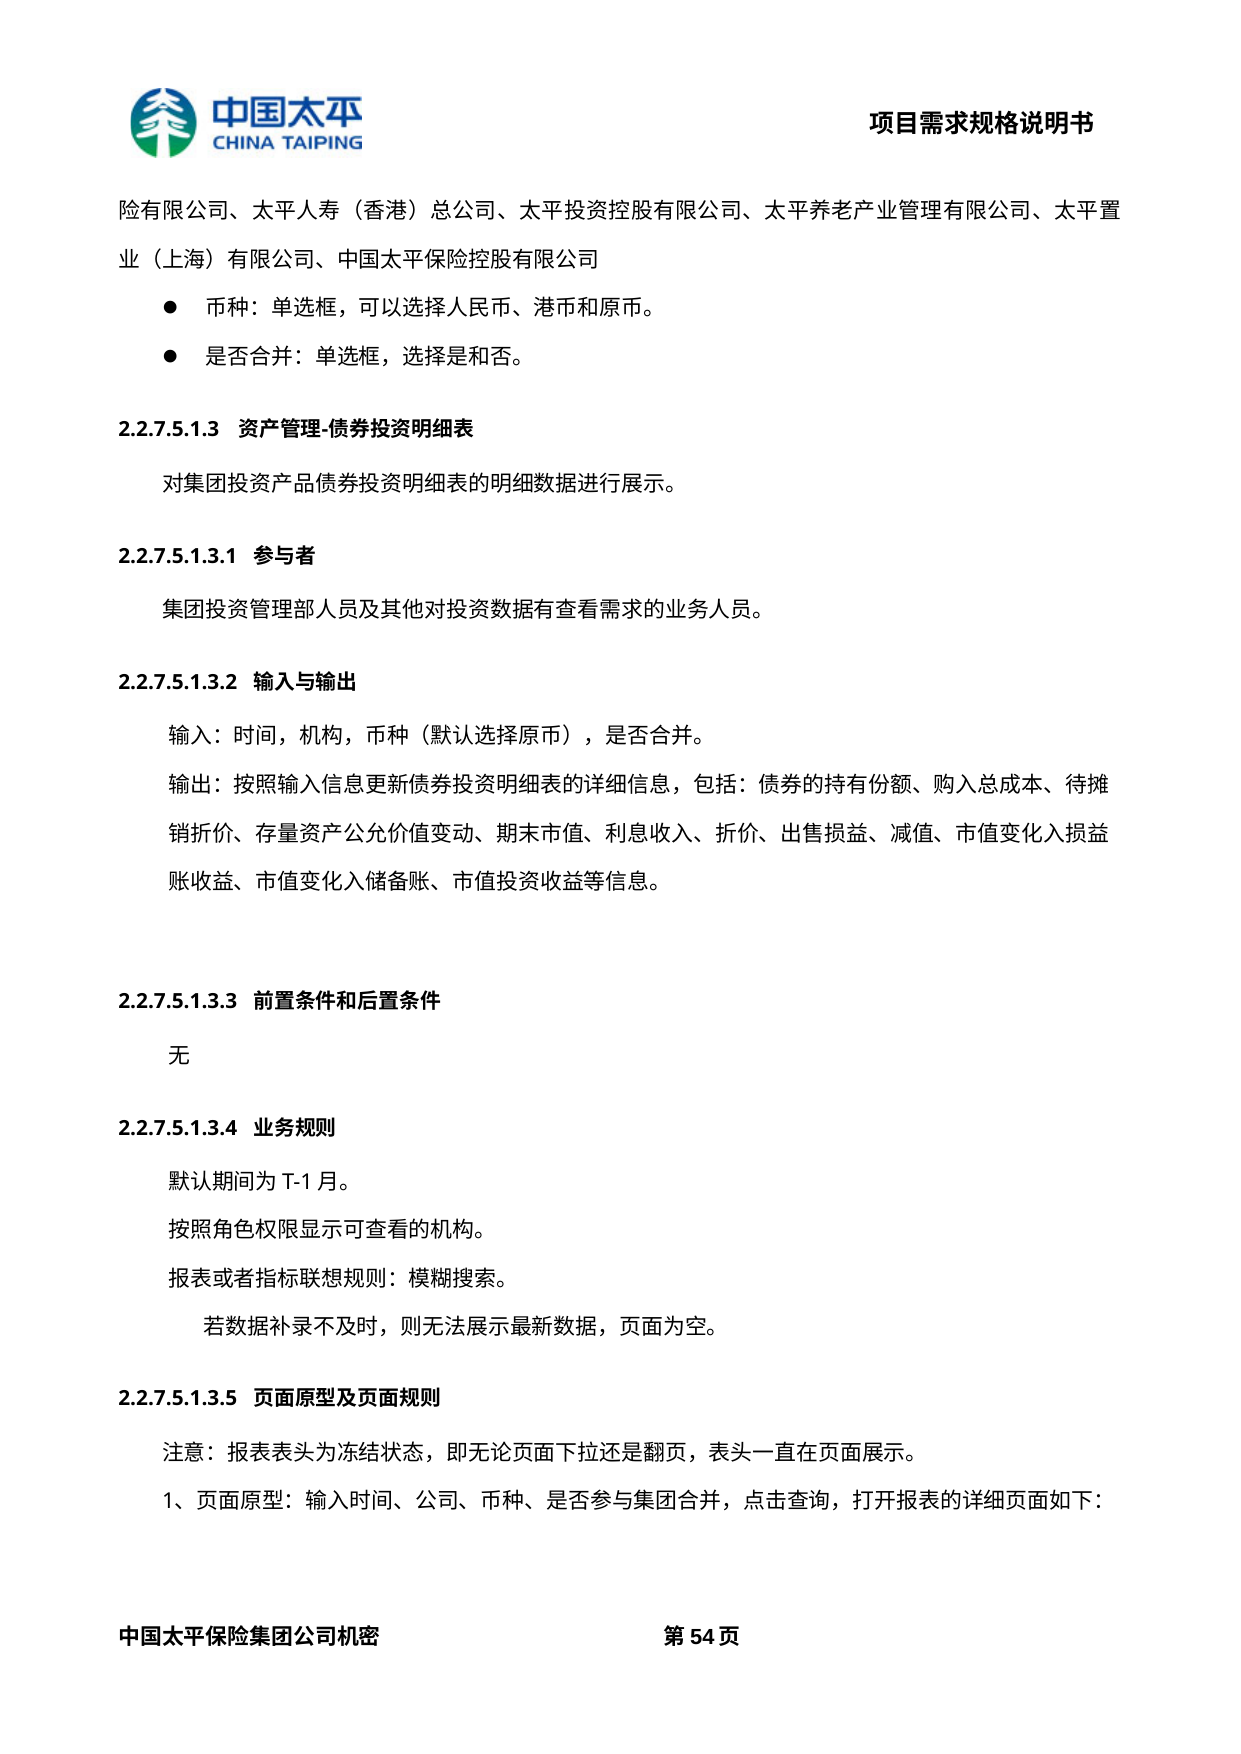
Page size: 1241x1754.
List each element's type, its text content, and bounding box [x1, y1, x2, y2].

subtitle 页面原型及页面规则 [118, 1381, 1122, 1414]
picture [130, 88, 362, 158]
list 是否合并：单选框，选择是和否。 [118, 338, 1122, 371]
subtitle 前置条件和后置条件 [118, 984, 1122, 1017]
subtitle 资产管理-债券投资明细表 [118, 412, 1122, 444]
text 默认期间为T-1月。 [168, 1164, 1122, 1196]
text 输出：按照输入信息更新债券投资明细表的详细信息，包括：债券的持有份额、购入总成本、待摊销折价、存量资产公允价值变动、期末市值、利息收入、折价、出售损益、减值、市值变化入损益账收益、市值变化入储备账、市值投资收益等信息。 [168, 766, 1122, 896]
text 输入：时间，机构，币种（默认选择原币），是否合并。 [168, 718, 1122, 751]
subtitle 业务规则 [118, 1111, 1122, 1143]
text 报表或者指标联想规则：模糊搜索。 [168, 1260, 1122, 1293]
text 无 [168, 1037, 1122, 1070]
text 按照角色权限显示可查看的机构。 [168, 1212, 1122, 1244]
subtitle 输入与输出 [118, 665, 1122, 698]
list 币种：单选框，可以选择人民币、港币和原币。 [118, 290, 1122, 322]
text 集团投资管理部人员及其他对投资数据有查看需求的业务人员。 [118, 592, 1122, 624]
text 若数据补录不及时，则无法展示最新数据，页面为空。 [160, 1309, 1122, 1340]
text 注意：报表表头为冻结状态，即无论页面下拉还是翻页，表头一直在页面展示。 [118, 1434, 1122, 1467]
list 页面原型：输入时间、公司、币种、是否参与集团合并，点击查询，打开报表的详细页面如下： [118, 1482, 1122, 1515]
subtitle 参与者 [118, 539, 1122, 571]
text 对集团投资产品债券投资明细表的明细数据进行展示。 [118, 466, 1122, 498]
